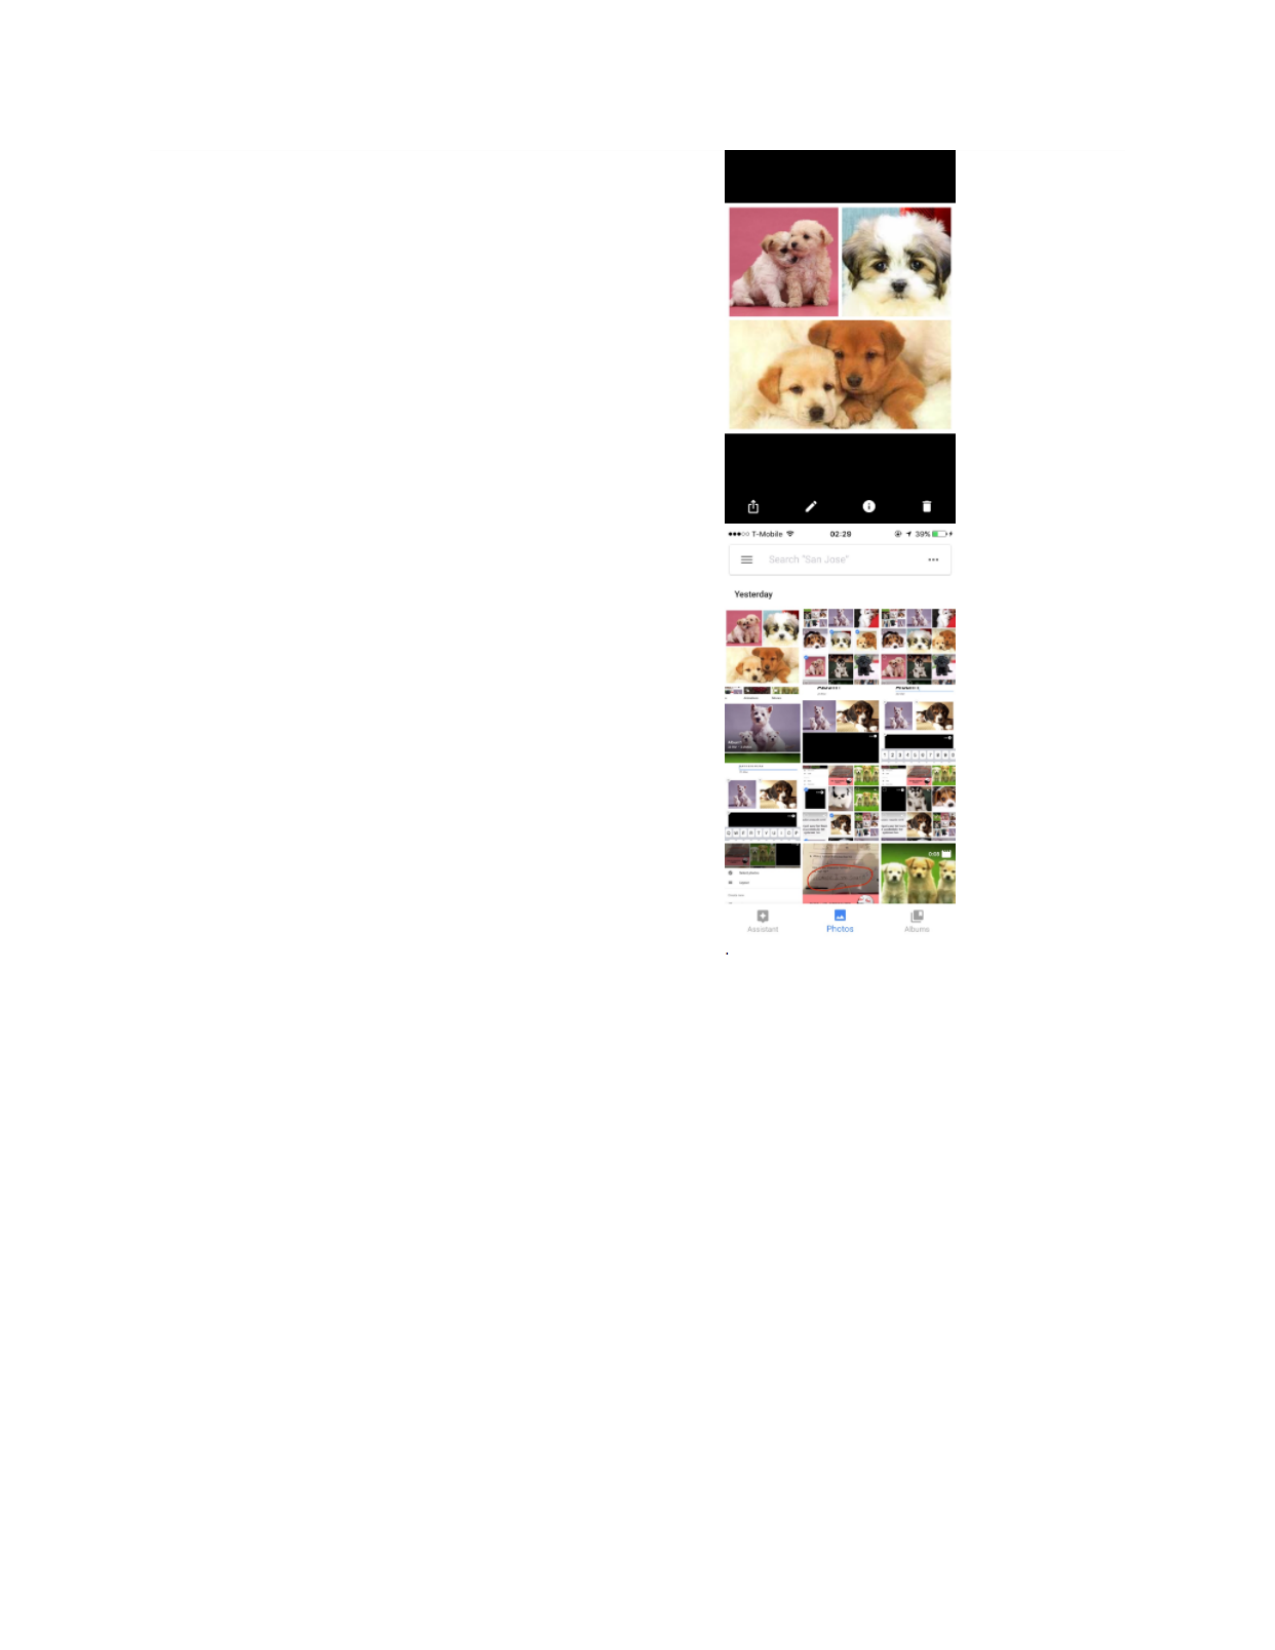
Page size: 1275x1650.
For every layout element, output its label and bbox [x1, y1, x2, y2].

picture [150, 150, 1125, 970]
